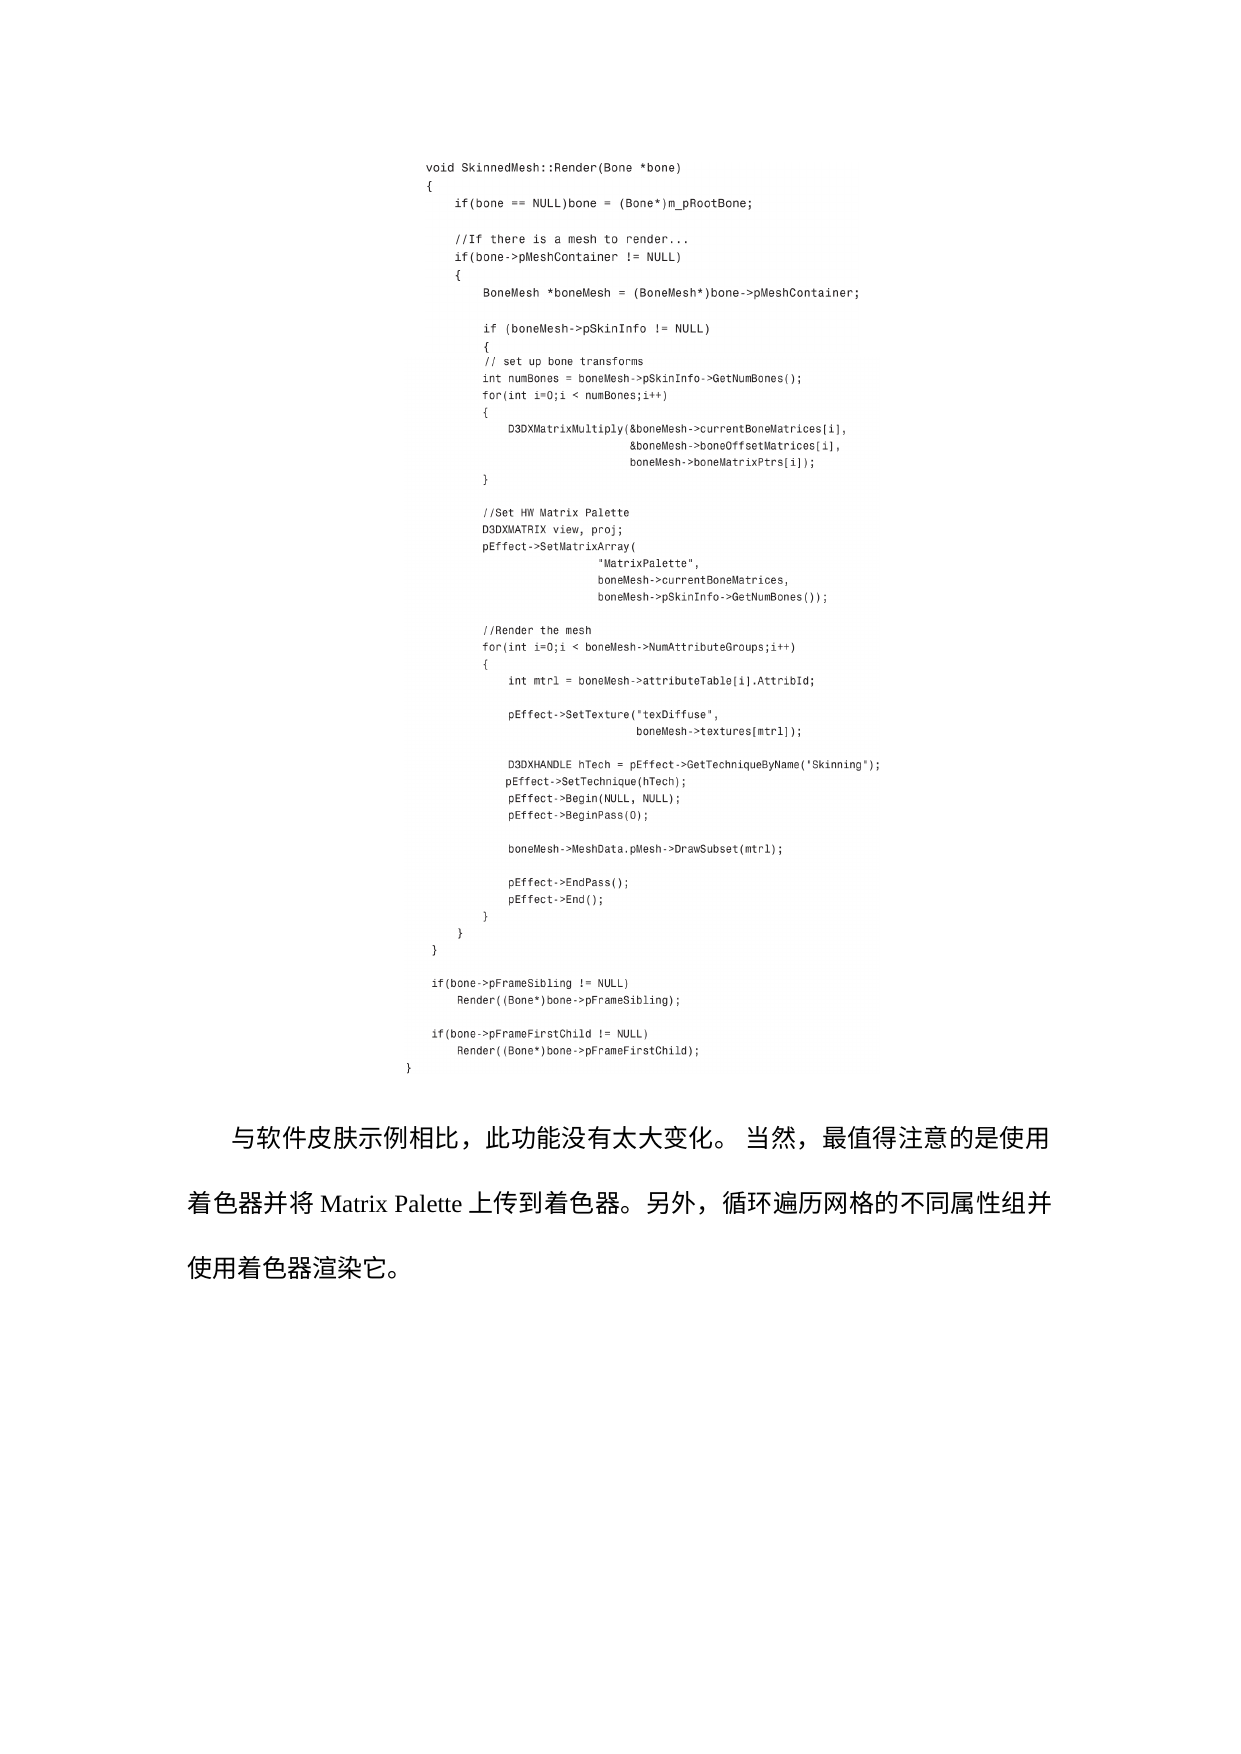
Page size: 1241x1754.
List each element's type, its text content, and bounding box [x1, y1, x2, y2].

picture [425, 162, 859, 353]
picture [404, 357, 880, 1074]
text 与软件皮肤示例相比，此功能没有太大变化。 当然，最值得注意的是使用着色器并将Matrix Palette上传到着色器。另外，循环遍历网格的不同属性组并使用着色器渲染它。 [187, 1104, 1053, 1299]
